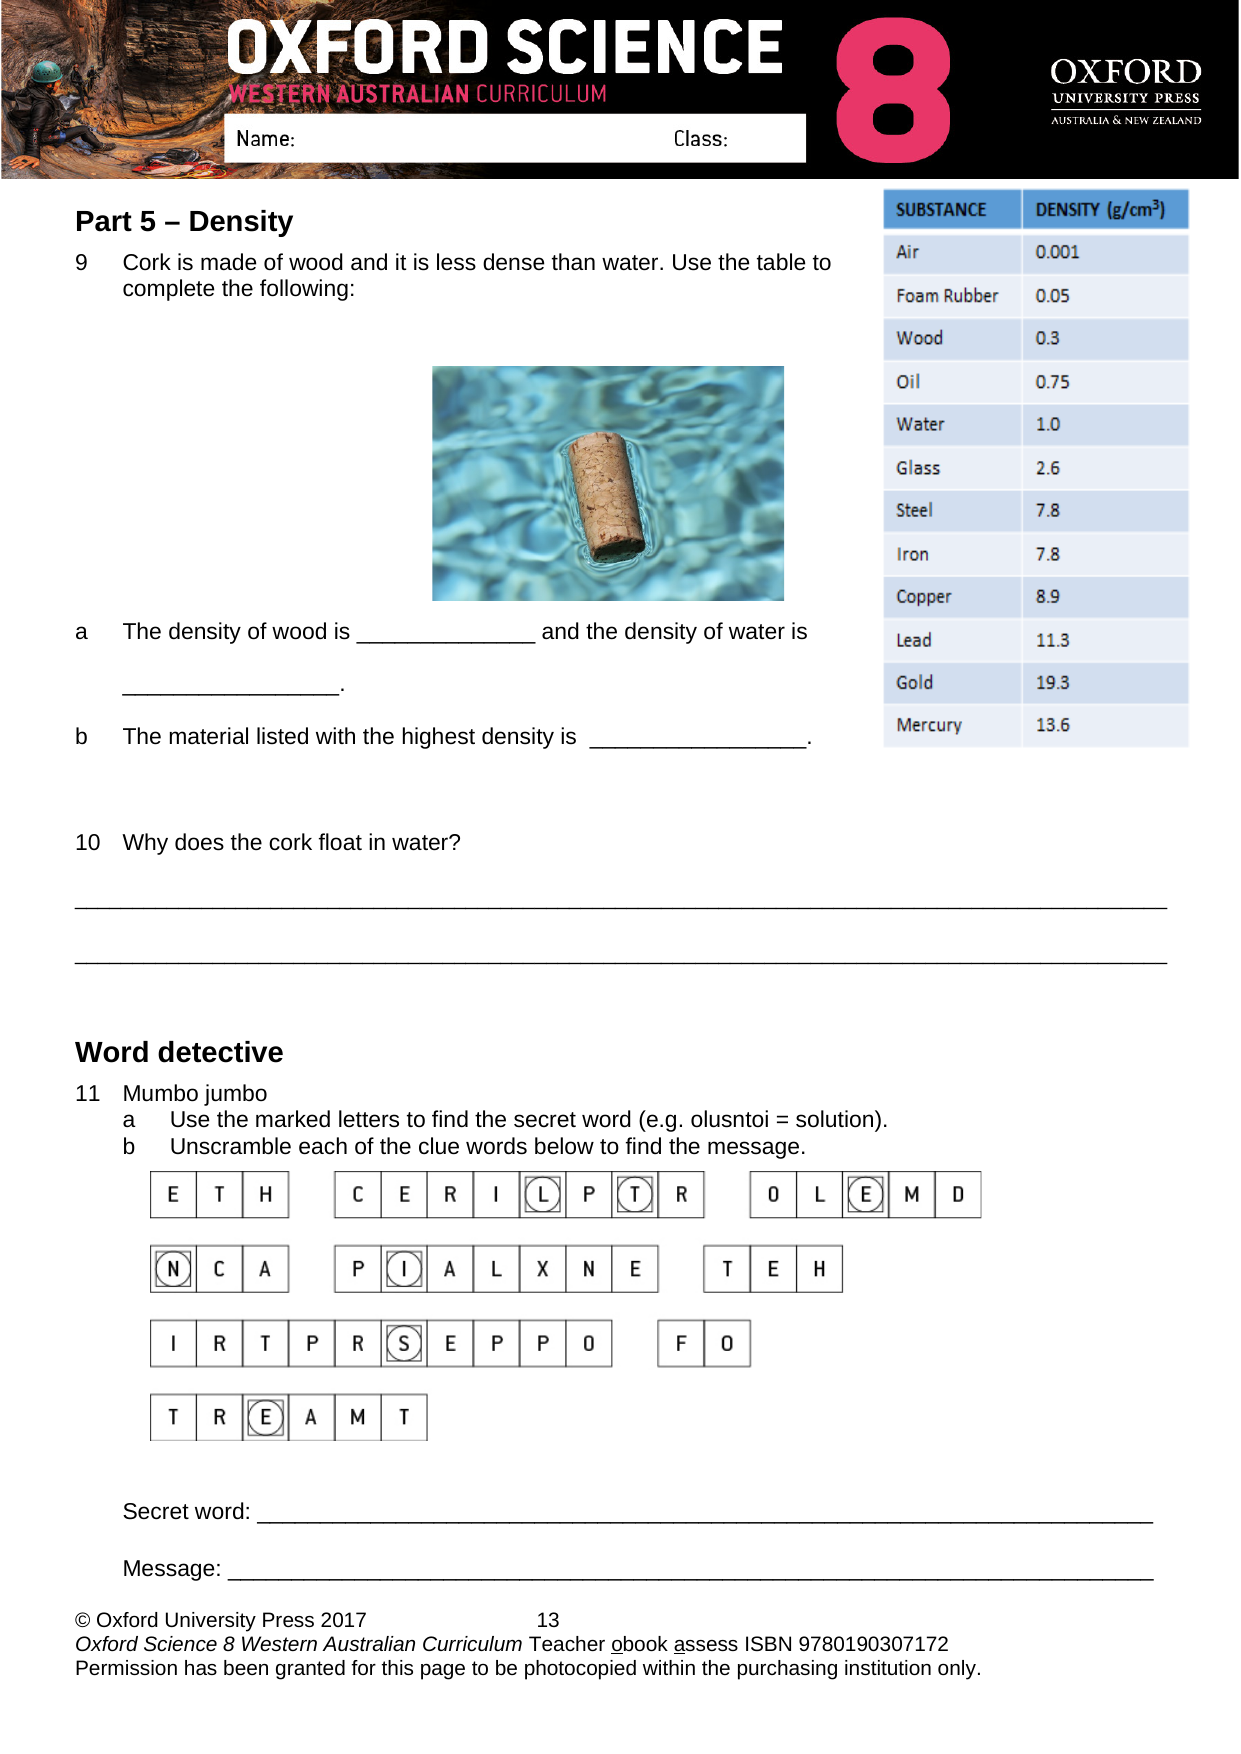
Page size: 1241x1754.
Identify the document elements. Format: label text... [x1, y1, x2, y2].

list a The density of wood is ______________ and the density of water is [75, 618, 881, 644]
list a Use the marked letters to find the secret word (e.g. olusntoi = solution). [122, 1106, 1165, 1133]
picture [432, 366, 785, 601]
picture [881, 188, 1194, 746]
list 10 Why does the cork float in water? [75, 828, 1165, 855]
list _________________. [75, 670, 881, 697]
picture [150, 1171, 982, 1441]
list 9 Cork is made of wood and it is less dense than water. Use the table to complete the following: [75, 249, 881, 301]
list 11 Mumbo jumbo [75, 1080, 1165, 1106]
list Message: [122, 1555, 1165, 1582]
text Word detective [75, 1035, 1165, 1069]
list Secret word: [122, 1498, 1165, 1524]
text Part 5 – Density [75, 178, 1165, 237]
list b Unscramble each of the clue words below to find the message. [122, 1133, 1165, 1159]
list b The material listed with the highest density is _________________. [75, 723, 1165, 749]
picture [0, 0, 1238, 178]
